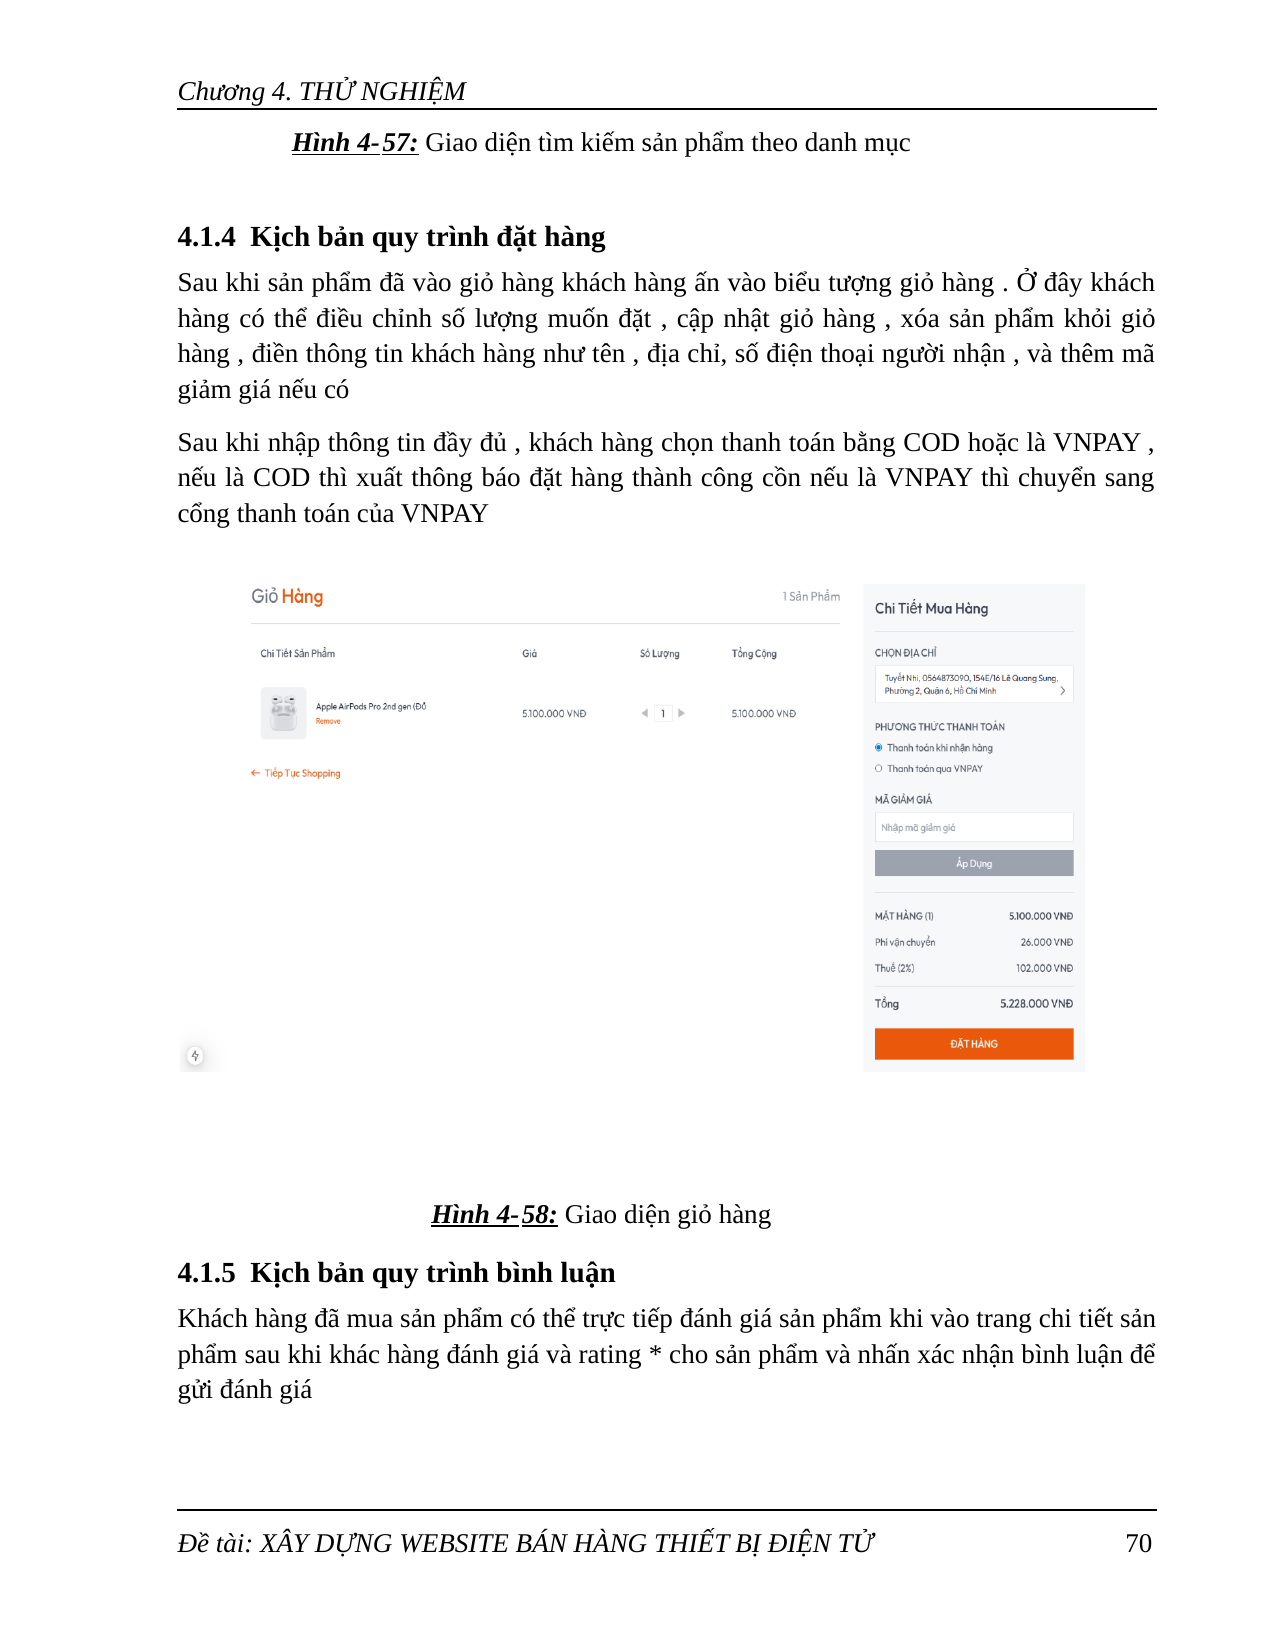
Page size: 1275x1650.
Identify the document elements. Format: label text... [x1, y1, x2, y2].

picture [179, 549, 1155, 1072]
text Khách hàng đã mua sản phẩm có thể trực tiếp đánh giá sản phẩm khi vào trang chi tiết sản phẩm sau khi khác hàng đánh giá và rating * cho sản phẩm và nhấn xác nhận bình luận để gửi đánh giá [177, 1302, 1157, 1405]
text Sau khi nhập thông tin đầy đủ , khách hàng chọn thanh toán bằng COD hoặc là VNPAY , nếu là COD thì xuất thông báo đặt hàng thành công cồn nếu là VNPAY thì chuyển sang cổng thanh toán của VNPAY [177, 426, 1157, 528]
subtitle Kịch bản quy trình bình luận [177, 1255, 1157, 1289]
text Sau khi sản phẩm đã vào giỏ hàng khách hàng ấn vào biểu tượng giỏ hàng . Ở đây khách hàng có thể điều chỉnh số lượng muốn đặt , cập nhật giỏ hàng , xóa sản phẩm khỏi giỏ hàng , điền thông tin khách hàng như tên , địa chỉ, số điện thoại người nhận , và thêm mã giảm giá nếu có [177, 266, 1157, 404]
subtitle Kịch bản quy trình đặt hàng [177, 219, 1157, 253]
